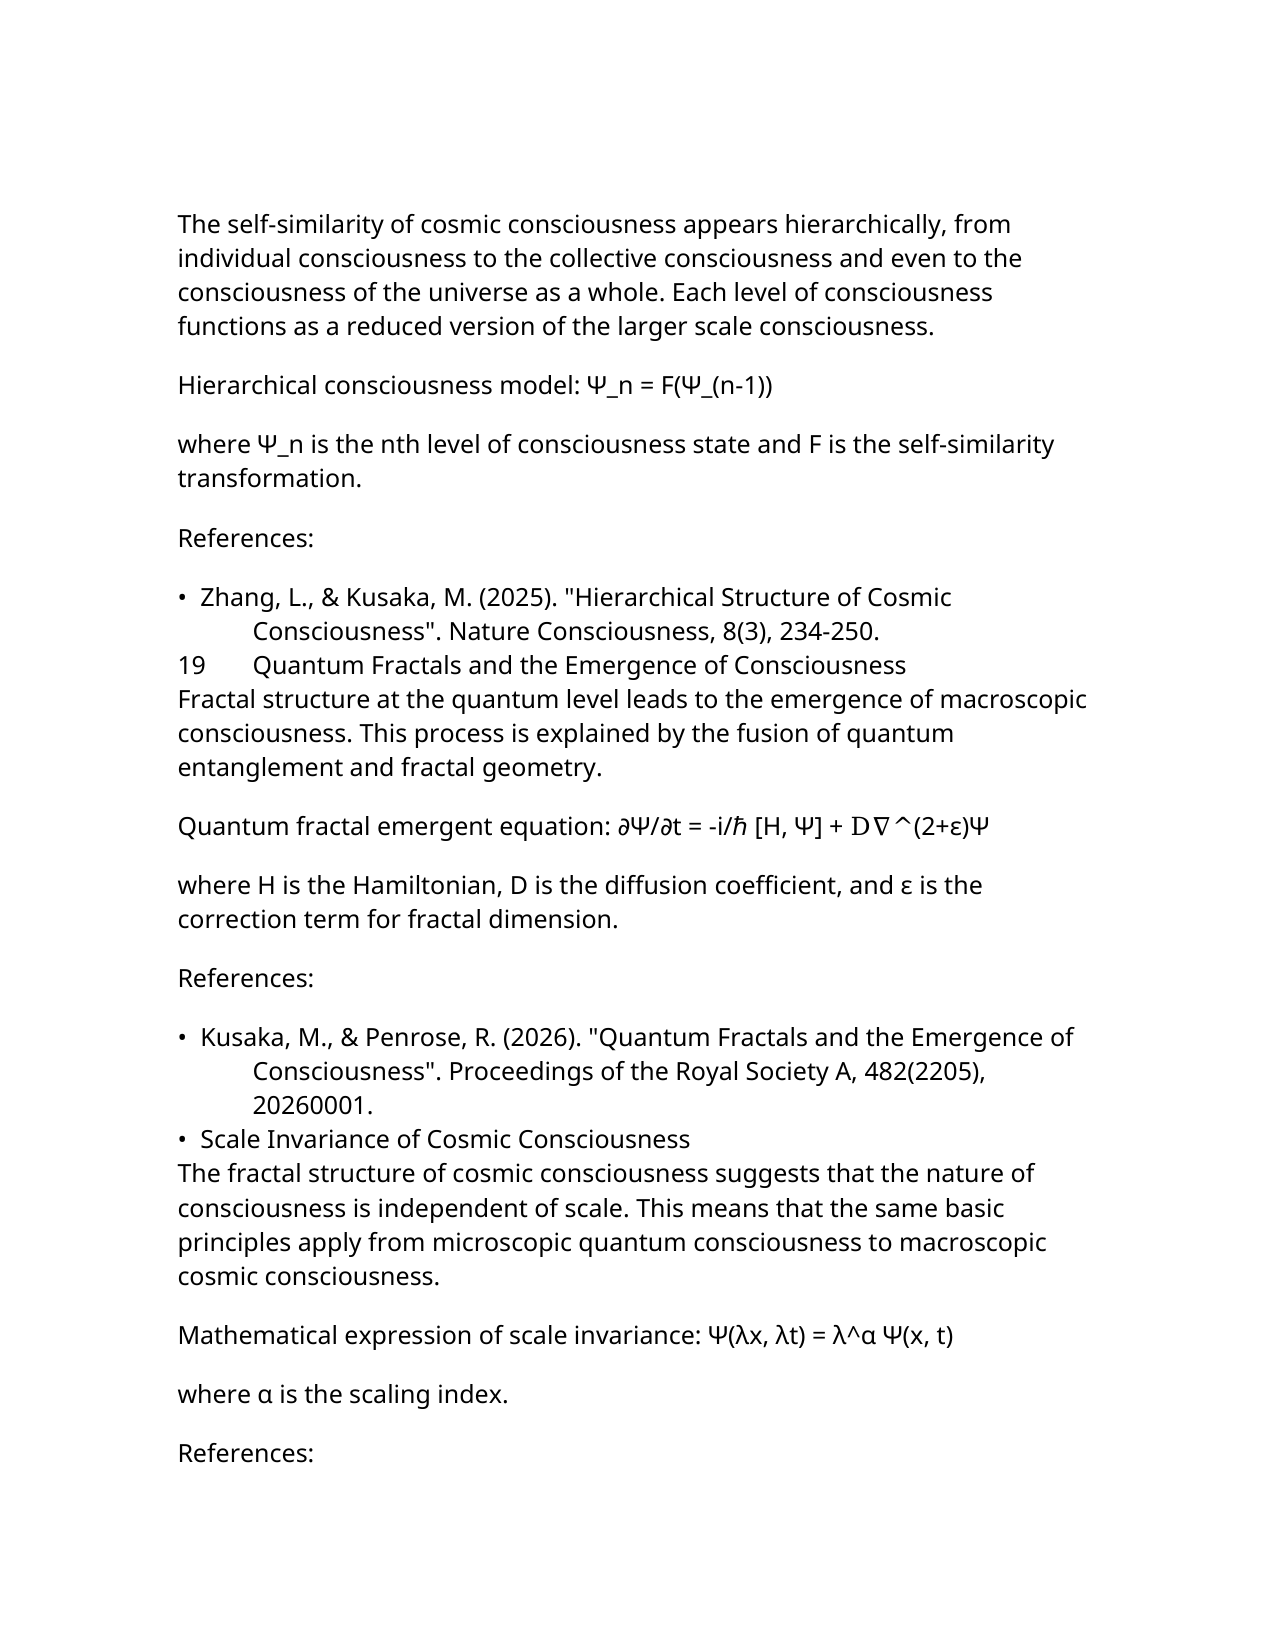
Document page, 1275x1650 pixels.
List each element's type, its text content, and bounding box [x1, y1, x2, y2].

text Quantum fractal emergent equation: ∂Ψ/∂t = -i/ℏ [H, Ψ] + D∇^(2+ε)Ψ [177, 809, 1098, 843]
text Hierarchical consciousness model: Ψ_n = F(Ψ_(n-1)) [177, 368, 1098, 402]
text where α is the scaling index. [177, 1376, 1098, 1411]
text Fractal structure at the quantum level leads to the emergence of macroscopic consciousness. This process is explained by the fusion of quantum entanglement and fractal geometry. [177, 681, 1098, 784]
list Quantum Fractals and the Emergence of Consciousness [177, 647, 1098, 681]
list Kusaka, M., & Penrose, R. (2026). "Quantum Fractals and the Emergence of Consciousness". Proceedings of the Royal Society A, 482(2205), 20260001. [177, 1020, 1098, 1122]
text References: [177, 961, 1098, 995]
text The fractal structure of cosmic consciousness suggests that the nature of consciousness is independent of scale. This means that the same basic principles apply from microscopic quantum consciousness to macroscopic cosmic consciousness. [177, 1156, 1098, 1292]
text References: [177, 520, 1098, 554]
text The self-similarity of cosmic consciousness appears hierarchically, from individual consciousness to the collective consciousness and even to the consciousness of the universe as a whole. Each level of consciousness functions as a reduced version of the larger scale consciousness. [177, 207, 1098, 343]
list Scale Invariance of Cosmic Consciousness [177, 1122, 1098, 1156]
text where Ψ_n is the nth level of consciousness state and F is the self-similarity transformation. [177, 427, 1098, 495]
text References: [177, 1436, 1098, 1469]
list Zhang, L., & Kusaka, M. (2025). "Hierarchical Structure of Cosmic Consciousness". Nature Consciousness, 8(3), 234-250. [177, 579, 1098, 647]
text Mathematical expression of scale invariance: Ψ(λx, λt) = λ^α Ψ(x, t) [177, 1317, 1098, 1351]
text where H is the Hamiltonian, D is the diffusion coefficient, and ε is the correction term for fractal dimension. [177, 868, 1098, 936]
